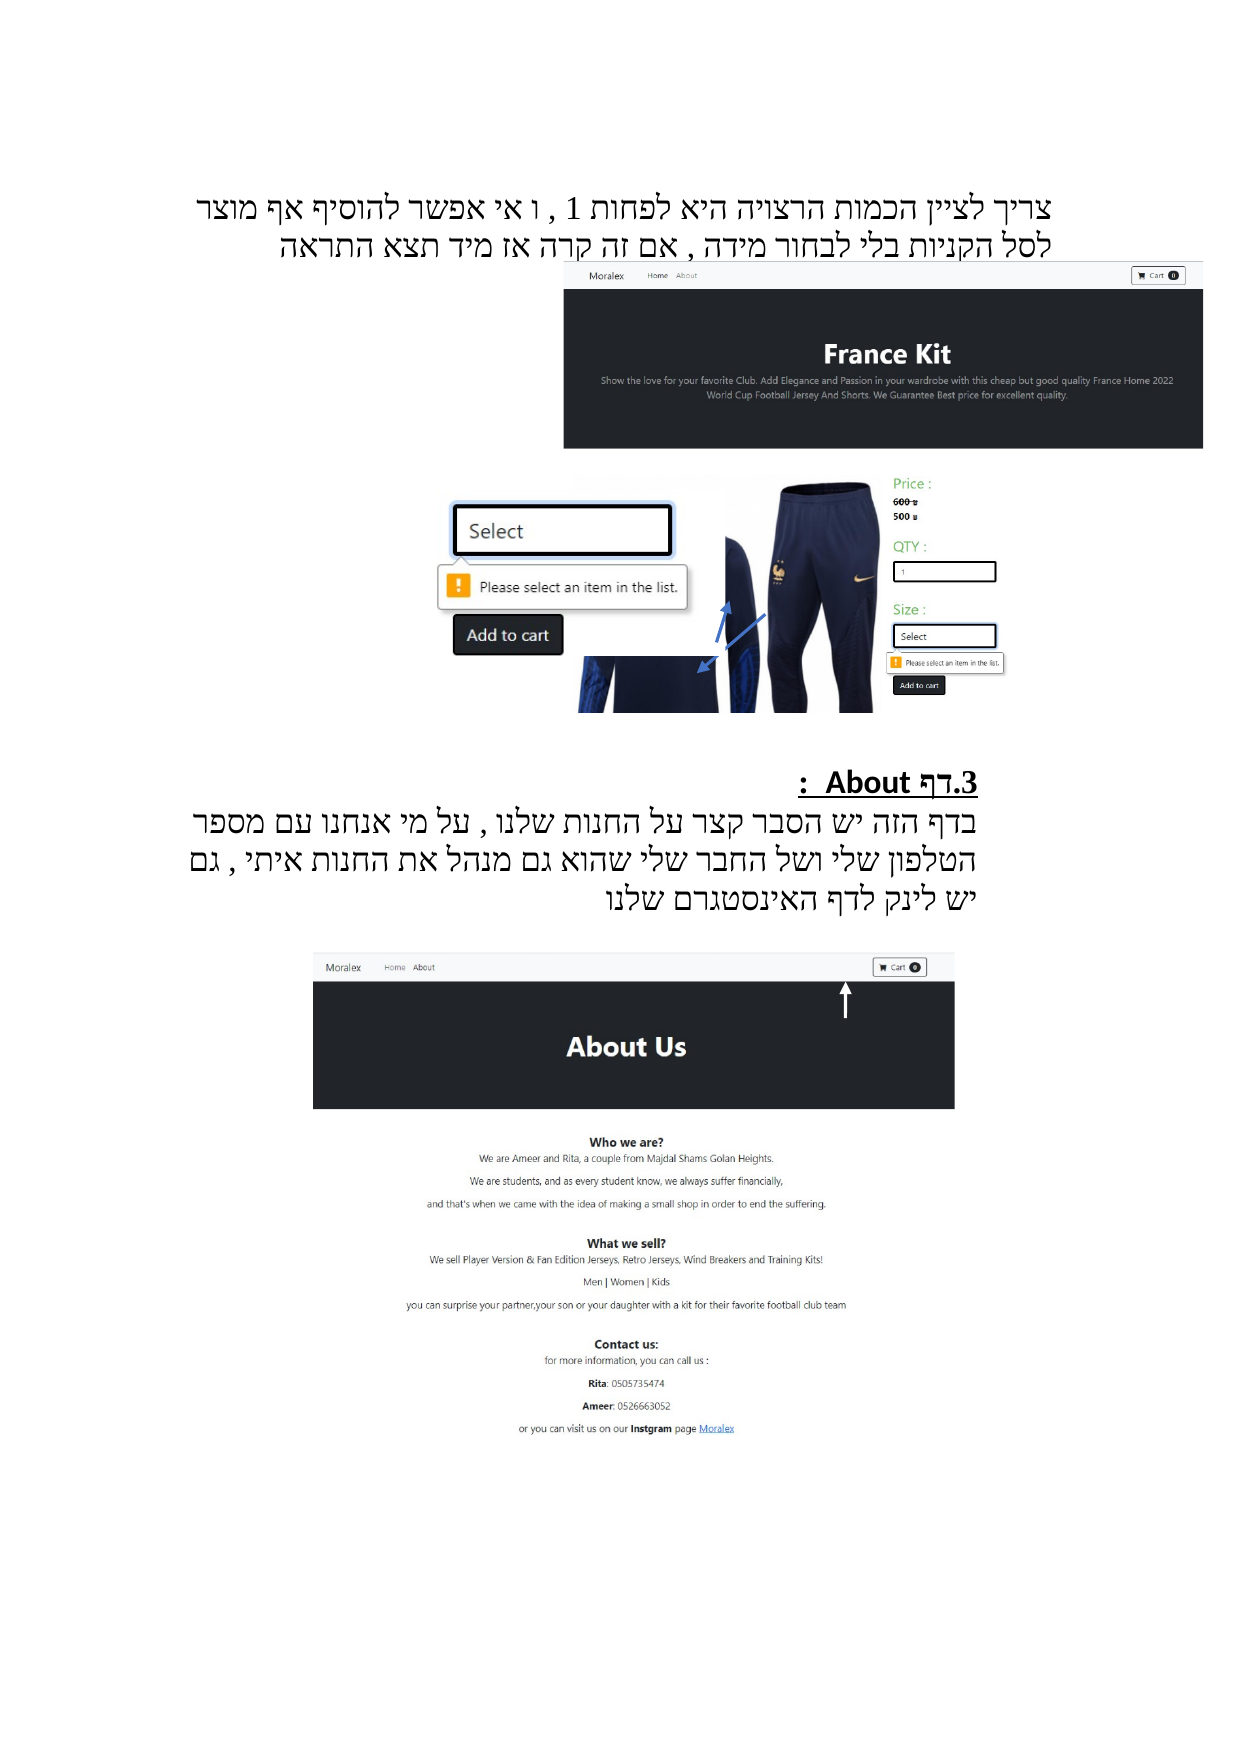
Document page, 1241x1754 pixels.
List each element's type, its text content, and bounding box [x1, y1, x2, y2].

picture [435, 261, 1204, 713]
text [187, 150, 1053, 334]
picture [313, 952, 955, 1444]
list 3.דף About : [187, 761, 978, 802]
list בדף הזה יש הסבר קצר על החנות שלנו , על מי אנחנו עם מספר הטלפון שלי ושל החבר שלי שהוא גם מנהל את החנות איתי , גם יש לינק לדף האינסטגרם שלנו [187, 802, 978, 917]
